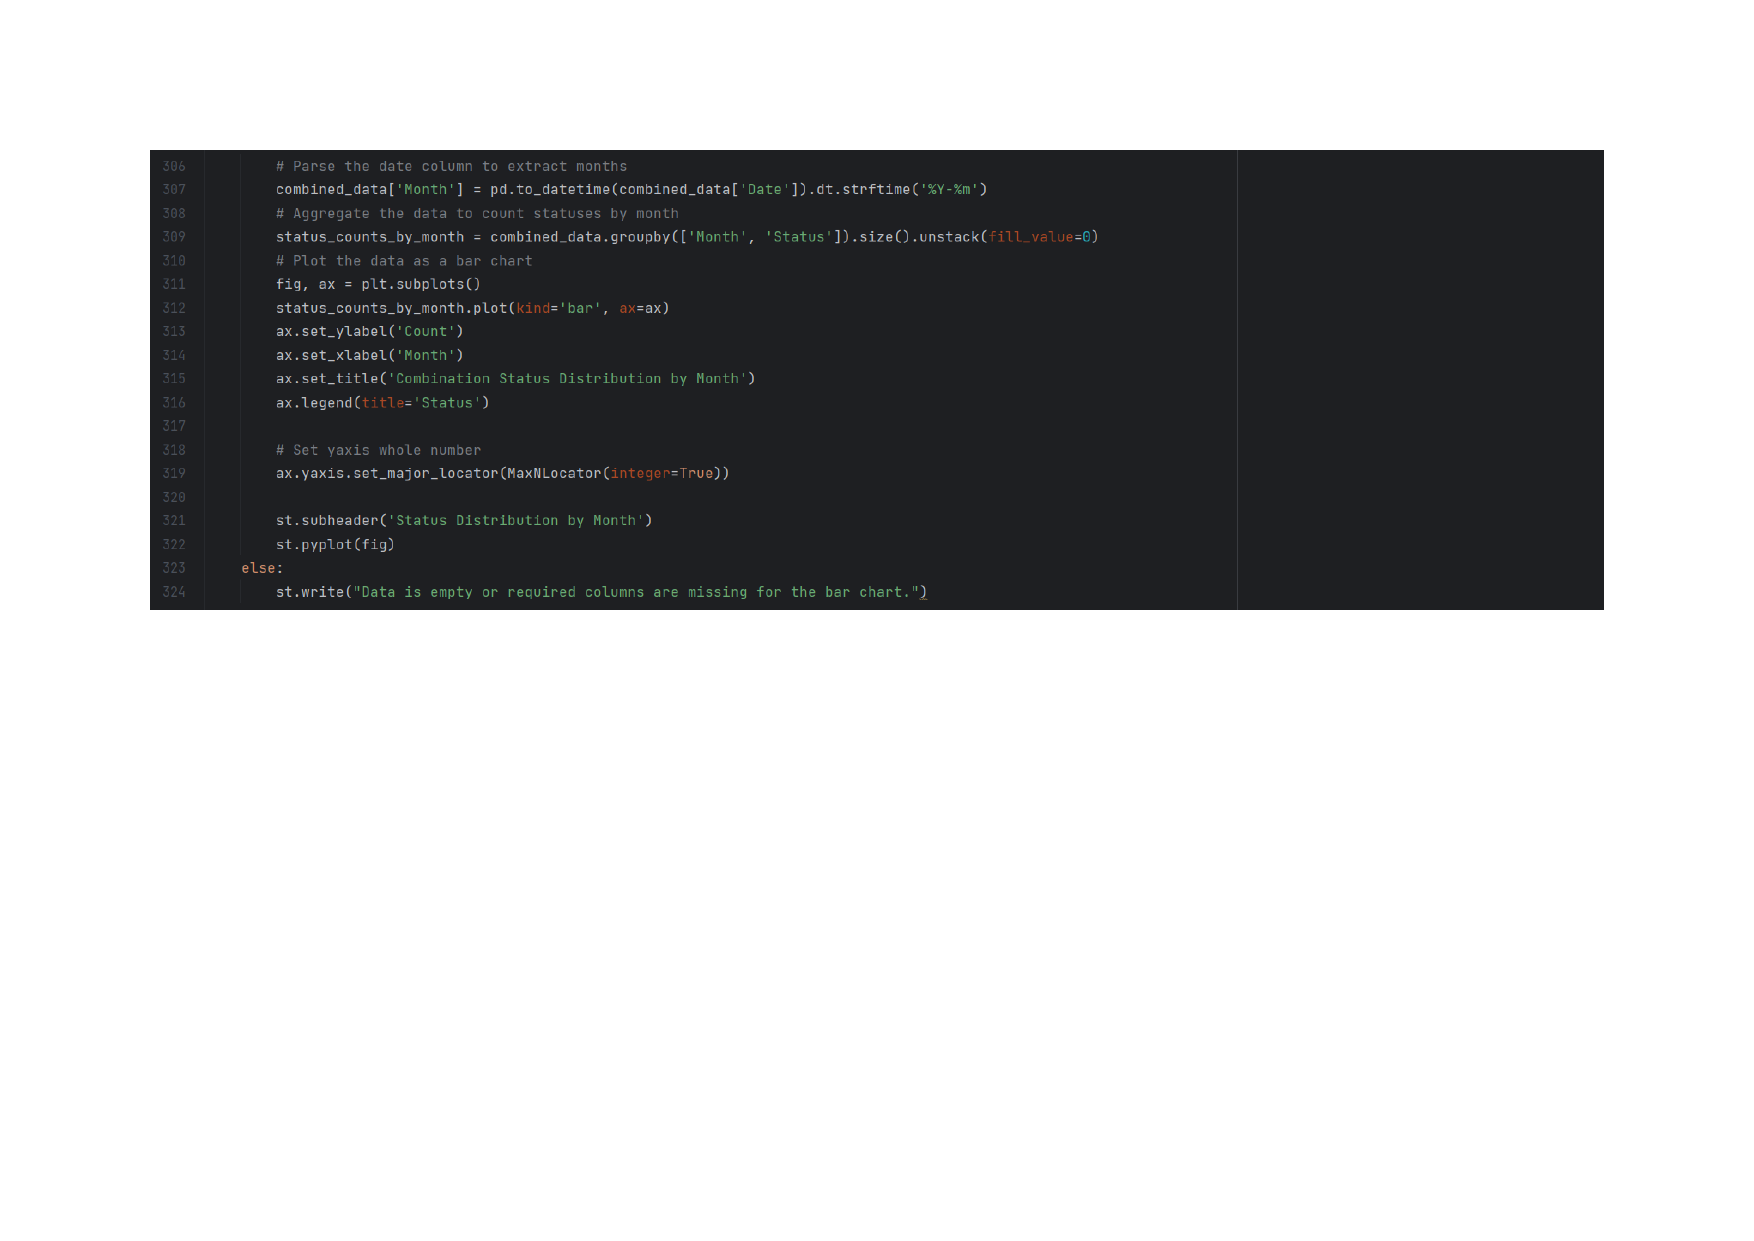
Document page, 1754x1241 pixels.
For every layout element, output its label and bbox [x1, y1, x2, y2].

picture [150, 150, 1604, 610]
